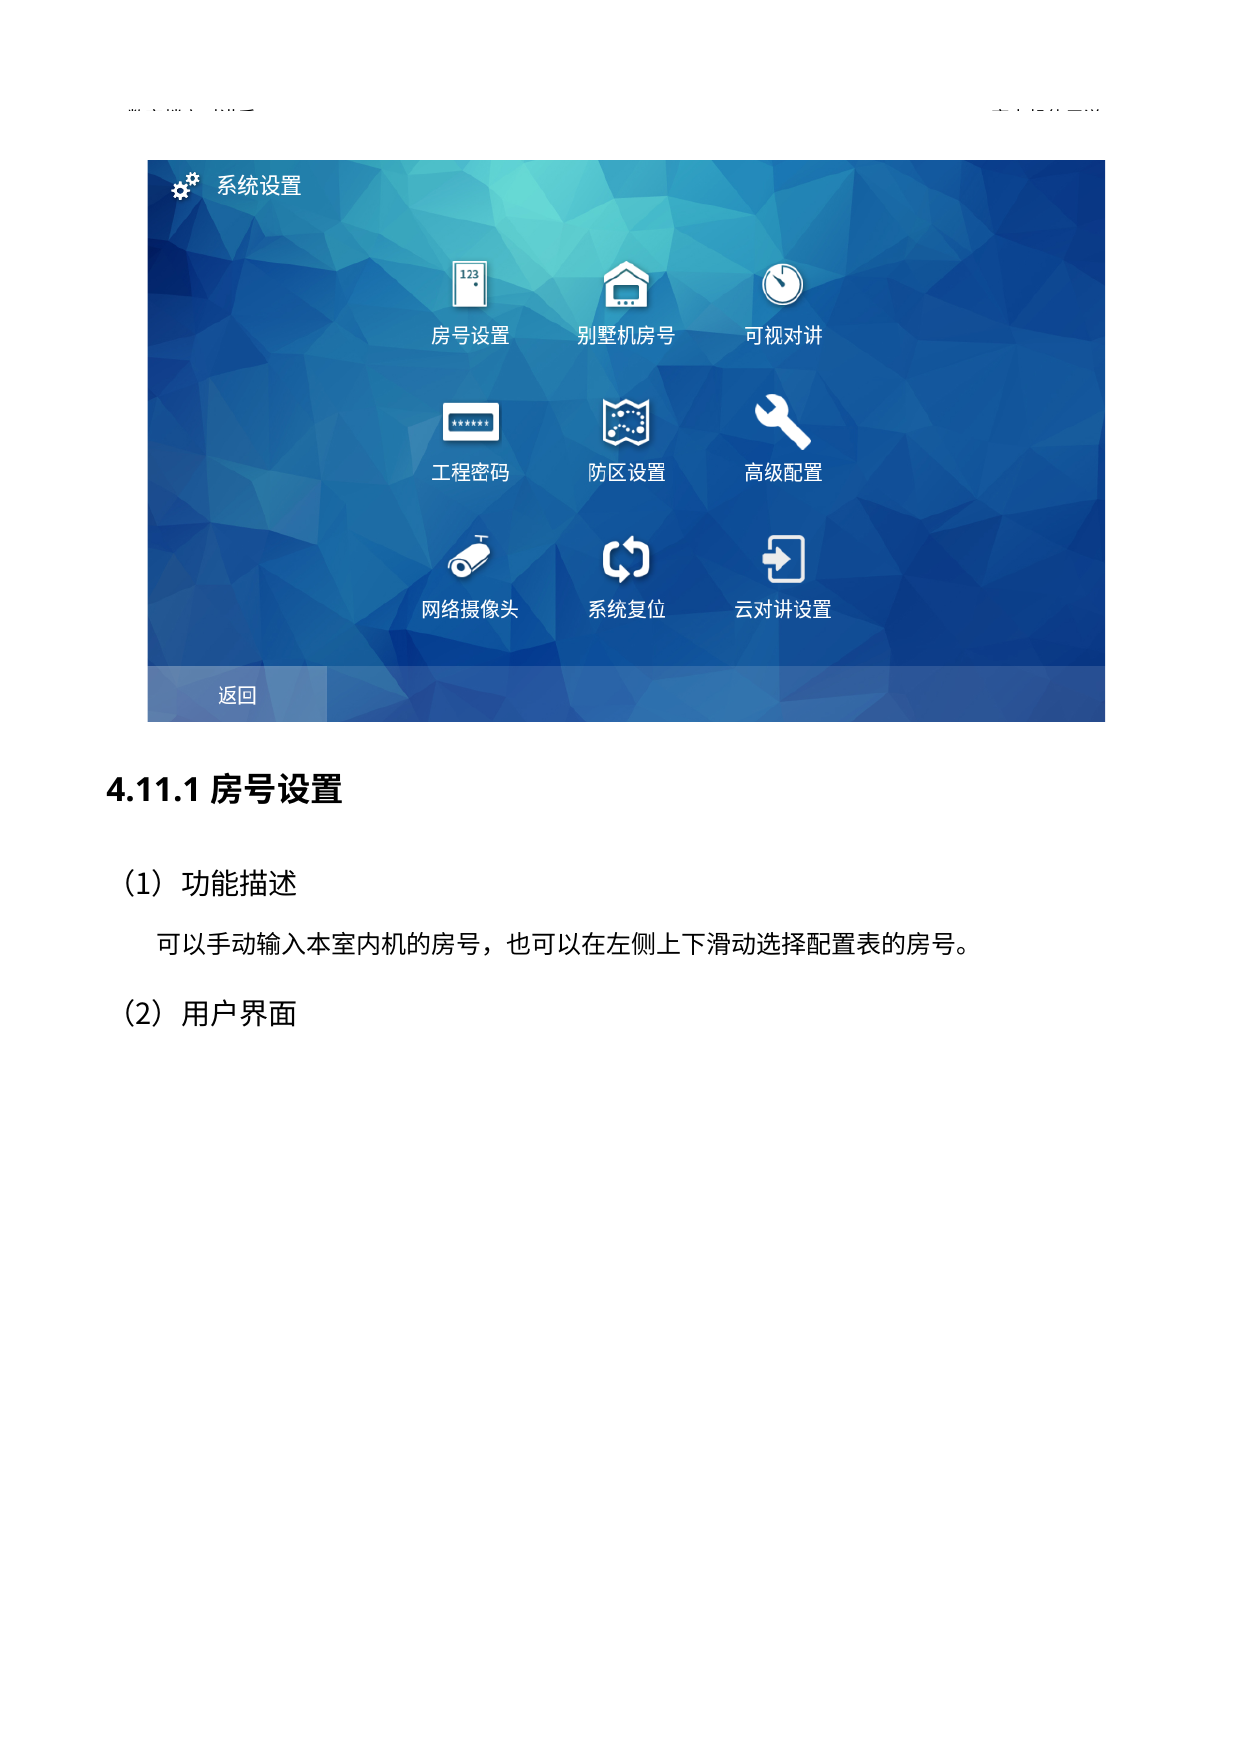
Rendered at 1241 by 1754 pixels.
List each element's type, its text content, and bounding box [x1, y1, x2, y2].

text （1）功能描述 [106, 861, 1146, 903]
text 可以手动输入本室内机的房号，也可以在左侧上下滑动选择配置表的房号。 [106, 924, 1146, 960]
picture [147, 160, 1105, 722]
subtitle 4.11.1 房号设置 [106, 763, 1146, 811]
subtitle （2）用户界面 [106, 991, 805, 1033]
